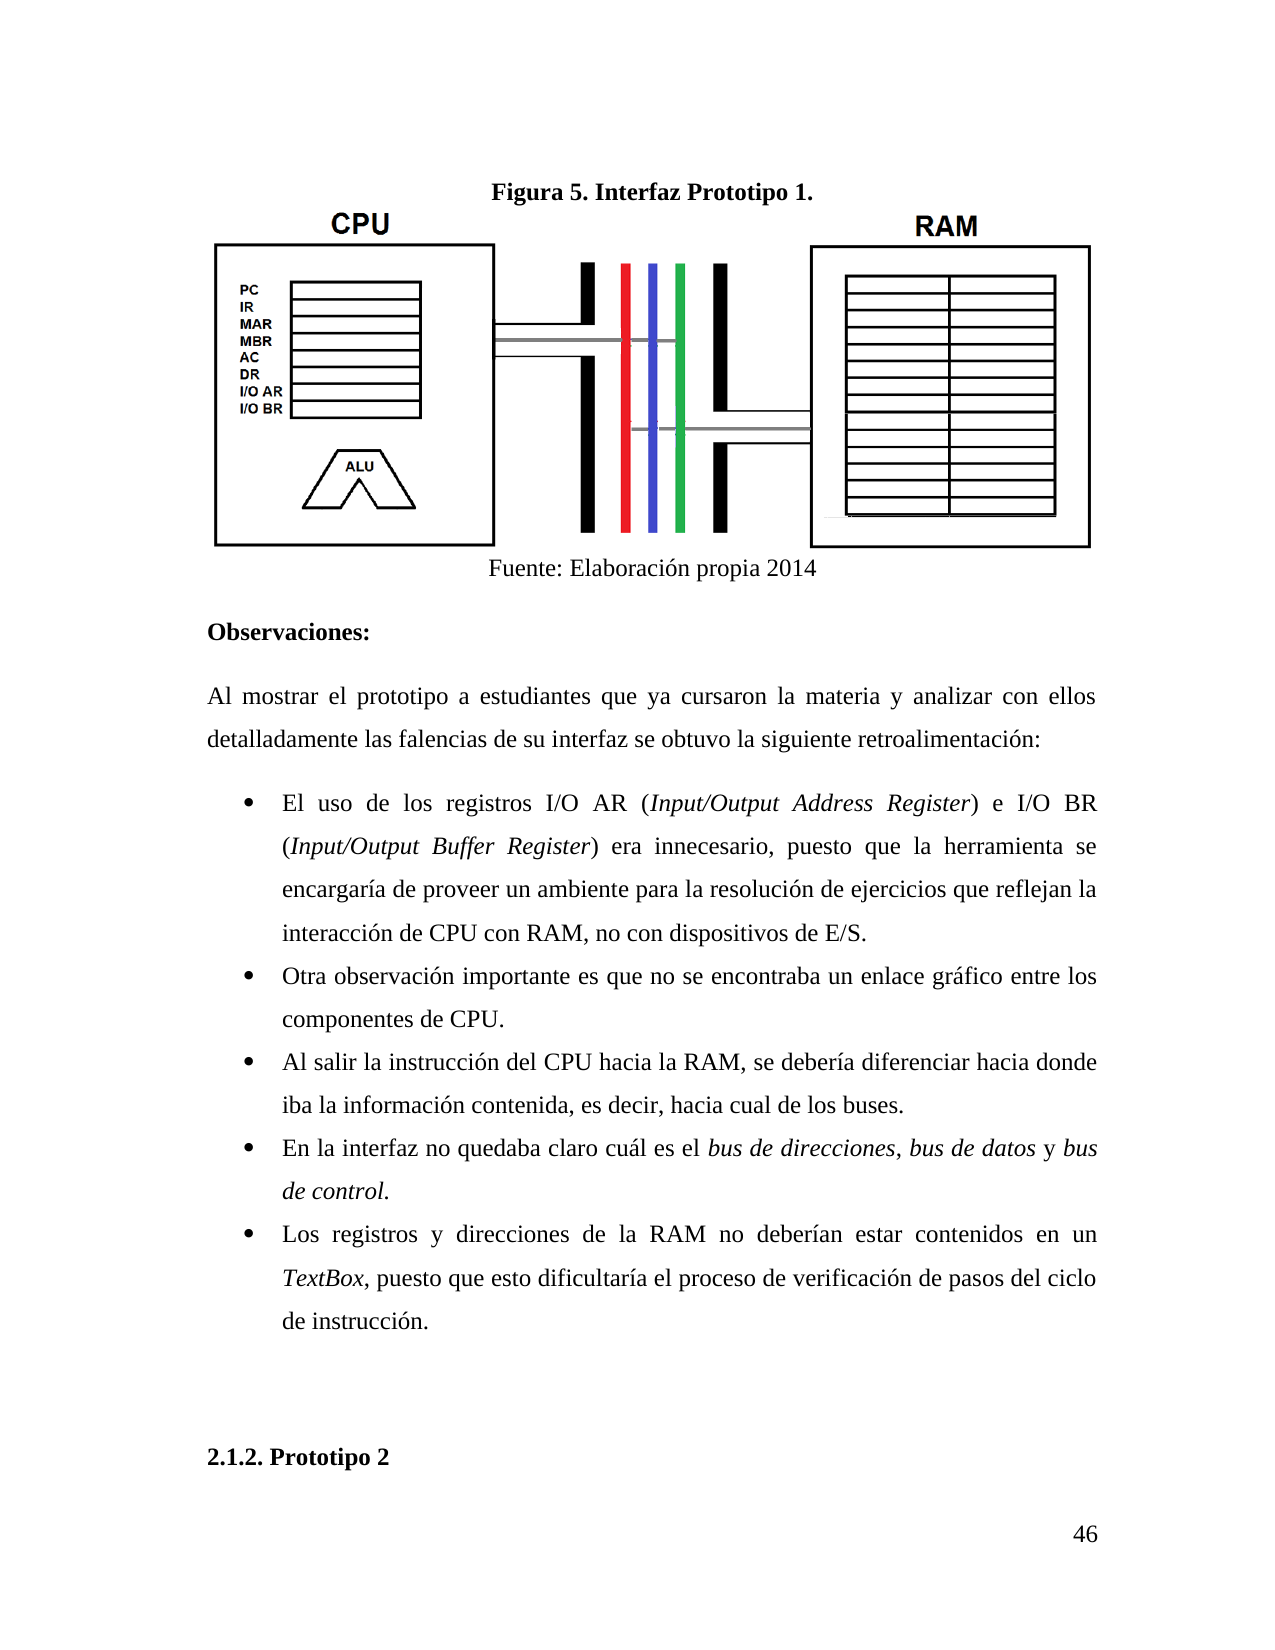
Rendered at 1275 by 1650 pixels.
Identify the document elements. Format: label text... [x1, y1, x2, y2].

list Al salir la instrucción del CPU hacia la RAM, se debería diferenciar hacia donde iba la información contenida, es decir, hacia cual de los buses. [244, 1047, 1098, 1119]
picture [209, 210, 1096, 549]
list Los registros y direcciones de la RAM no deberían estar contenidos en un TextBox, puesto que esto dificultaría el proceso de verificación de pasos del ciclo de instrucción. [244, 1219, 1098, 1334]
list Otra observación importante es que no se encontraba un enlace gráfico entre los componentes de CPU. [244, 961, 1098, 1033]
subtitle 2.1.2. Prototipo 2 [207, 1442, 1098, 1471]
text Observaciones: [207, 617, 1098, 646]
list El uso de los registros I/O AR (Input/Output Address Register) e I/O BR (Input/Output Buffer Register) era innecesario, puesto que la herramienta se encargaría de proveer un ambiente para la resolución de ejercicios que reflejan la interacción de CPU con RAM, no con dispositivos de E/S. [244, 788, 1098, 946]
text Al mostrar el prototipo a estudiantes que ya cursaron la materia y analizar con ellos detalladamente las falencias de su interfaz se obtuvo la siguiente retroalimentación: [207, 681, 1098, 753]
text Fuente: Elaboración propia 2014 [207, 553, 1098, 582]
subtitle Figura 5. Interfaz Prototipo 1. [207, 177, 1098, 206]
list En la interfaz no quedaba claro cuál es el bus de direcciones, bus de datos y bus de control. [244, 1133, 1098, 1205]
